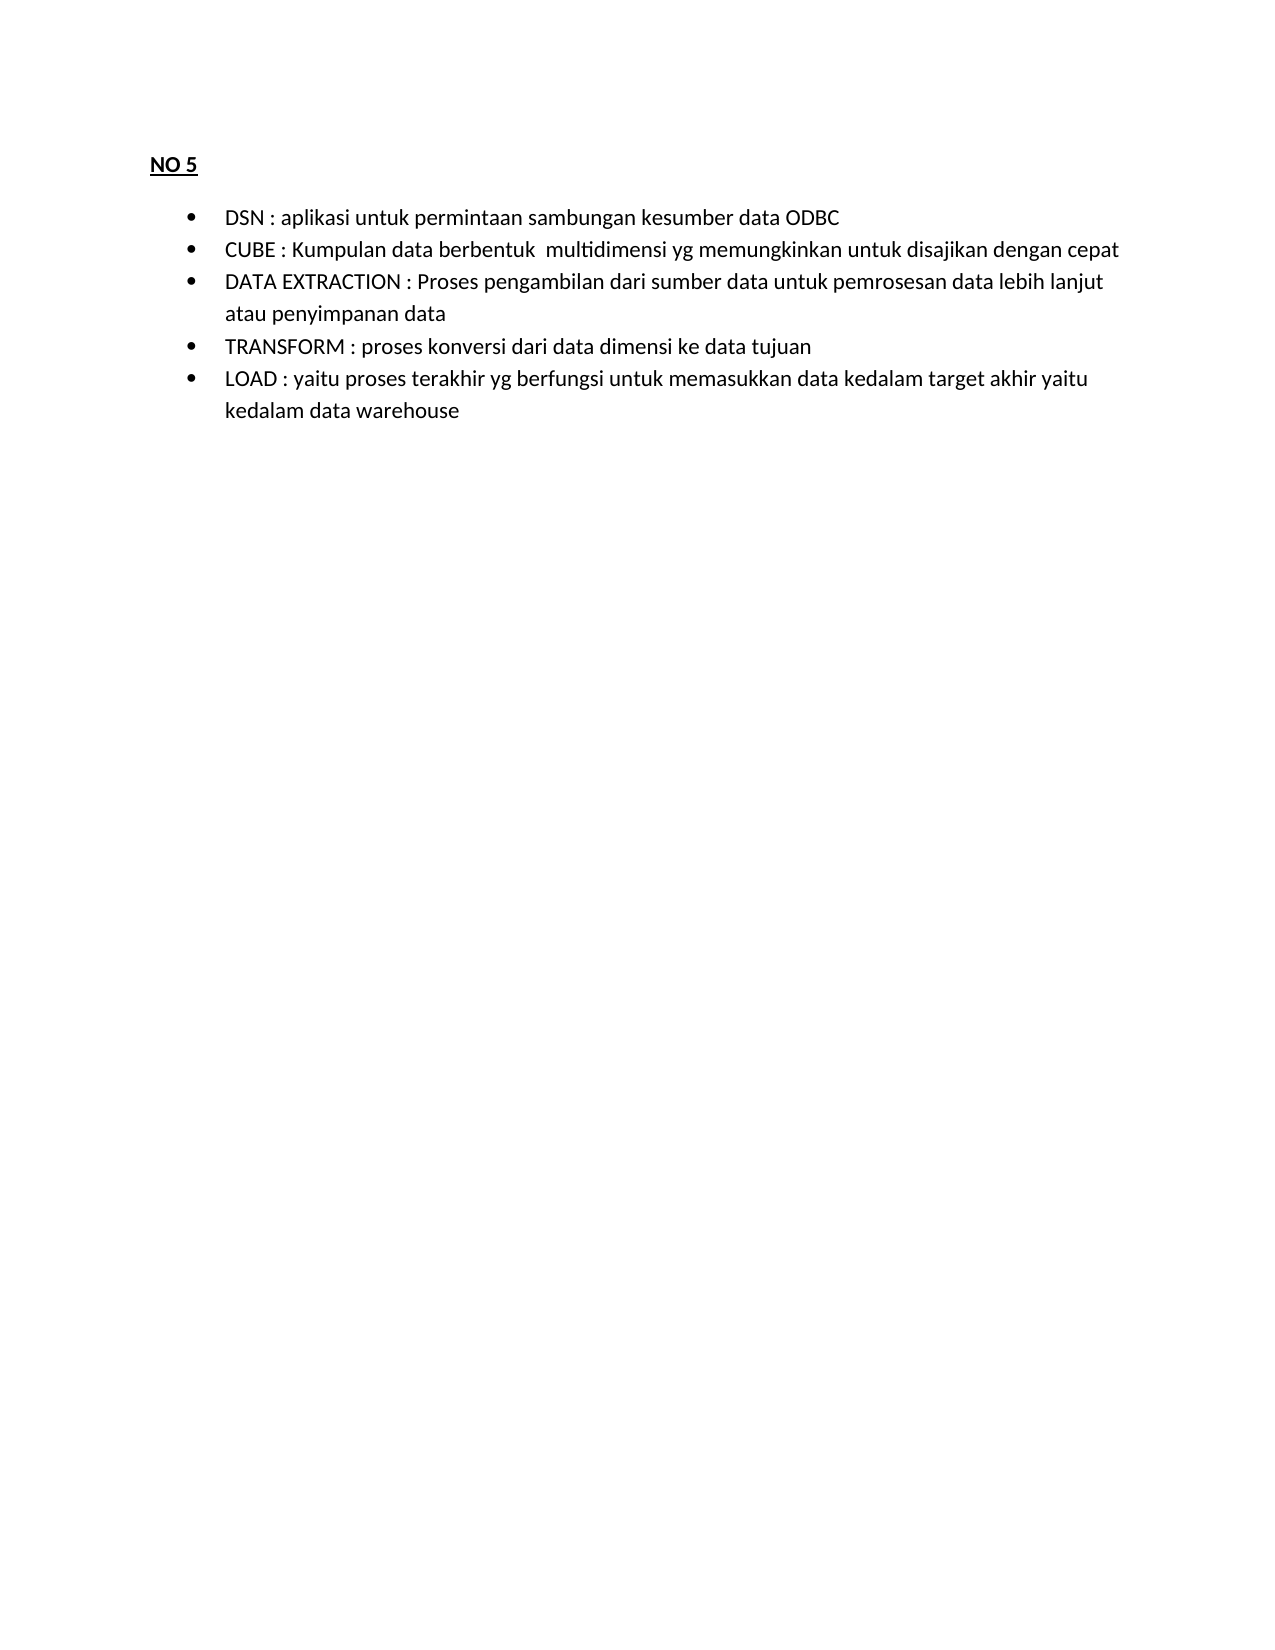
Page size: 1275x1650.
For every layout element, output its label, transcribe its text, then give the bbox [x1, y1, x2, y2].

list DATA EXTRACTION : Proses pengambilan dari sumber data untuk pemrosesan data lebih lanjut atau penyimpanan data [187, 267, 1125, 328]
list TRANSFORM : proses konversi dari data dimensi ke data tujuan [187, 332, 1125, 360]
list CUBE : Kumpulan data berbentuk multidimensi yg memungkinkan untuk disajikan dengan cepat [187, 235, 1125, 263]
list LOAD : yaitu proses terakhir yg berfungsi untuk memasukkan data kedalam target akhir yaitu kedalam data warehouse [187, 364, 1125, 424]
text NO 5 [150, 150, 1125, 178]
list DSN : aplikasi untuk permintaan sambungan kesumber data ODBC [187, 203, 1125, 231]
